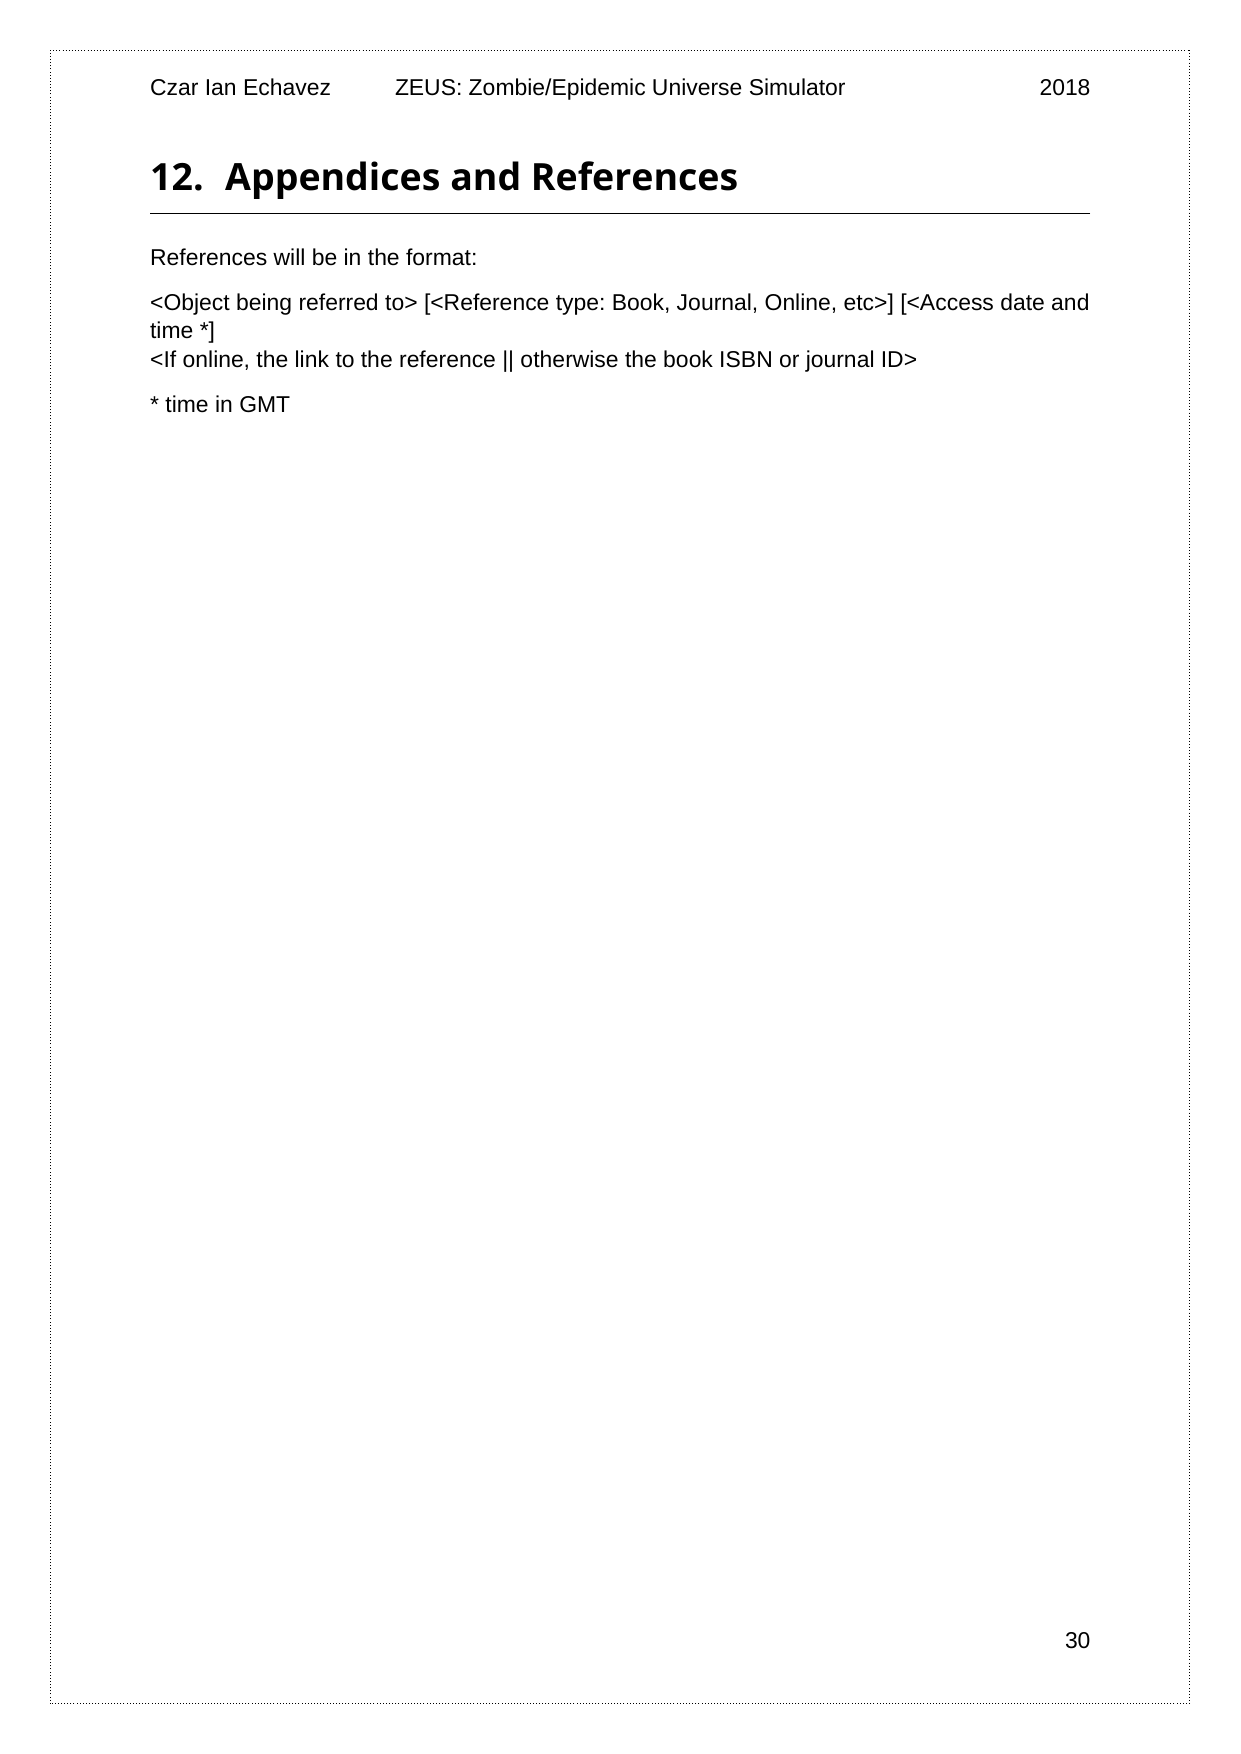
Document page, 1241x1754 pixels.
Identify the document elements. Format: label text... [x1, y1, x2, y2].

subtitle Appendices and References [150, 150, 1090, 213]
text * time in GMT [150, 391, 1090, 417]
text References will be in the format: [150, 244, 1090, 270]
text <Object being referred to> [<Reference type: Book, Journal, Online, etc>] [<Access date and time *] [150, 289, 1090, 343]
text <If online, the link to the reference || otherwise the book ISBN or journal ID> [150, 346, 1090, 372]
